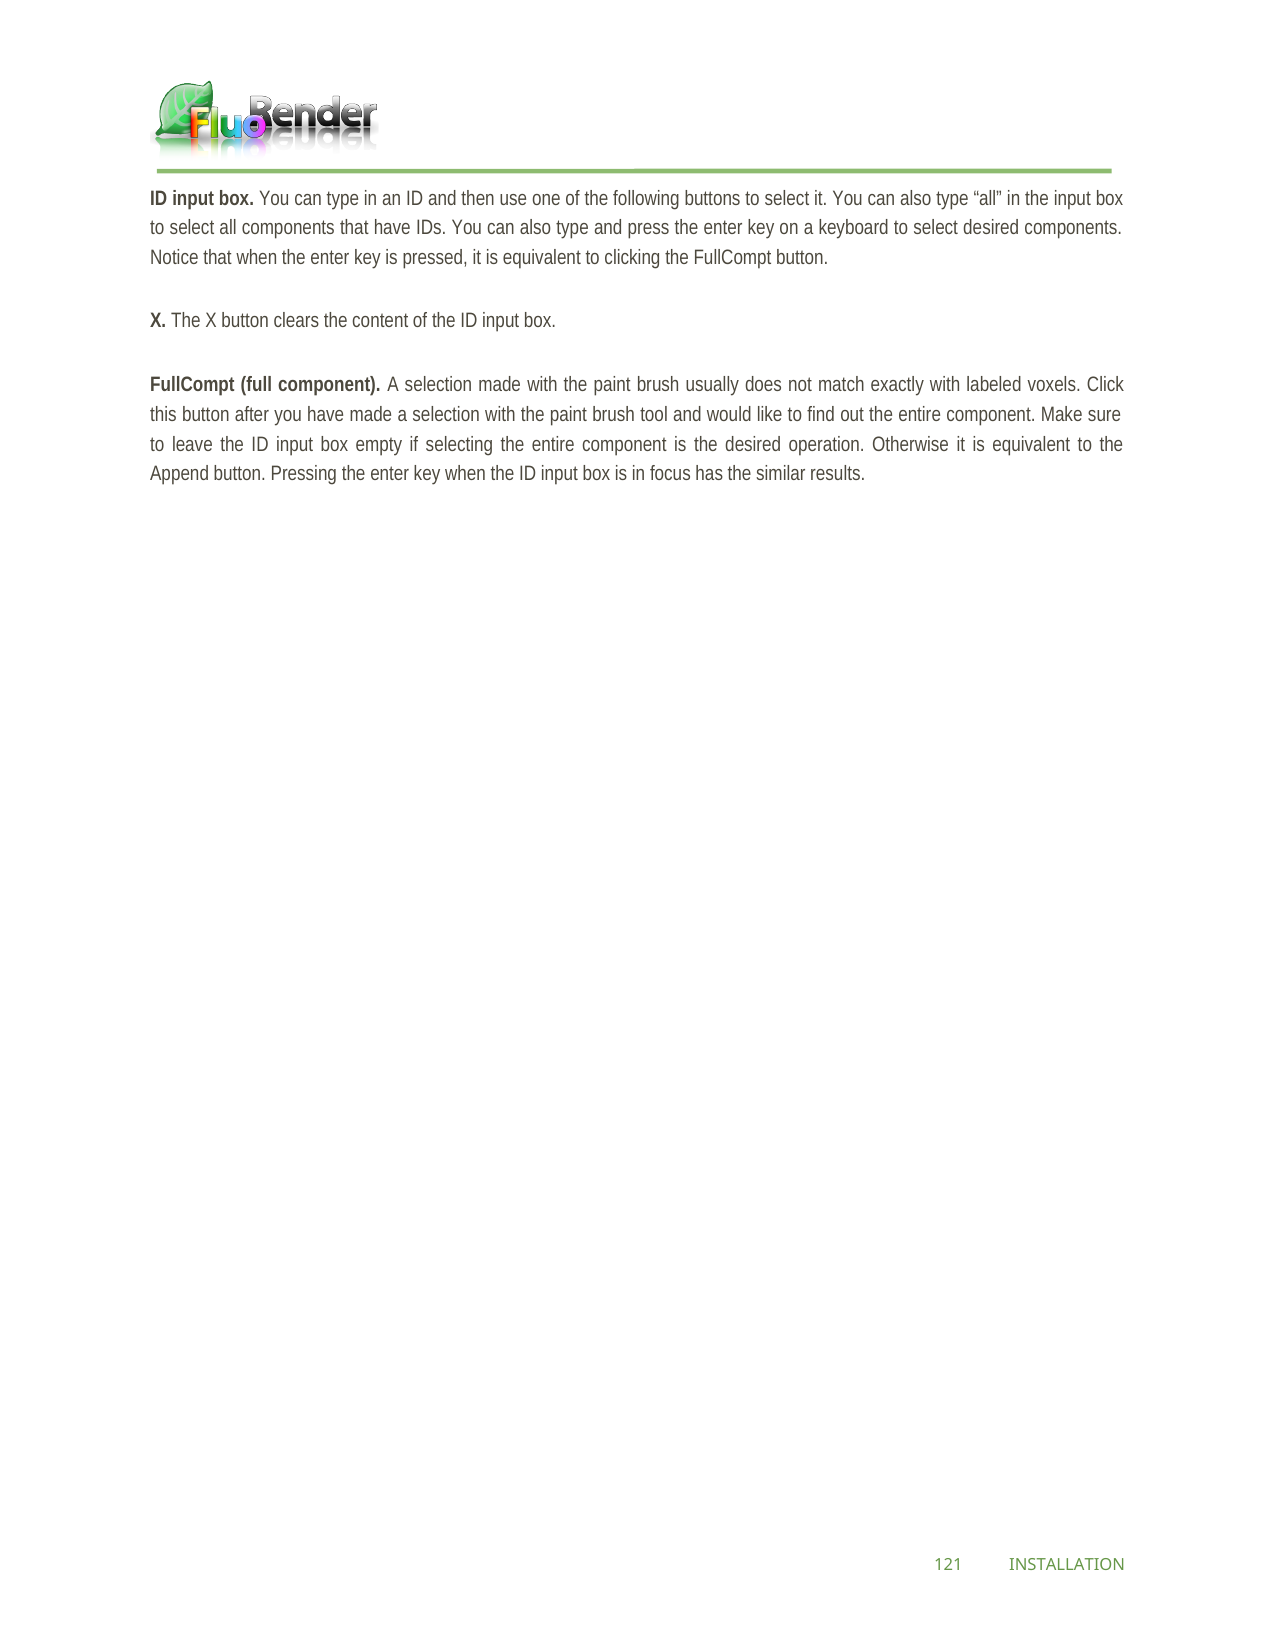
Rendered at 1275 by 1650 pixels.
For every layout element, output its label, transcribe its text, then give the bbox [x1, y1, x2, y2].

picture [150, 75, 379, 162]
text X. The X button clears the content of the ID input box. [150, 308, 1125, 332]
text ID input box. You can type in an ID and then use one of the following buttons to select it. You can also type “all” in the input box to select all components that have IDs. You can also type and press the enter key on a keyboard to select desired components. Notice that when the enter key is pressed, it is equivalent to clicking the FullCompt button. [150, 185, 1125, 269]
text FullCompt (full component). A selection made with the paint brush usually does not match exactly with labeled voxels. Click this button after you have made a selection with the paint brush tool and would like to find out the entire component. Make sure to leave the ID input box empty if selecting the entire component is the desired operation. Otherwise it is equivalent to the Append button. Pressing the enter key when the ID input box is in focus has the similar results. [150, 372, 1125, 485]
